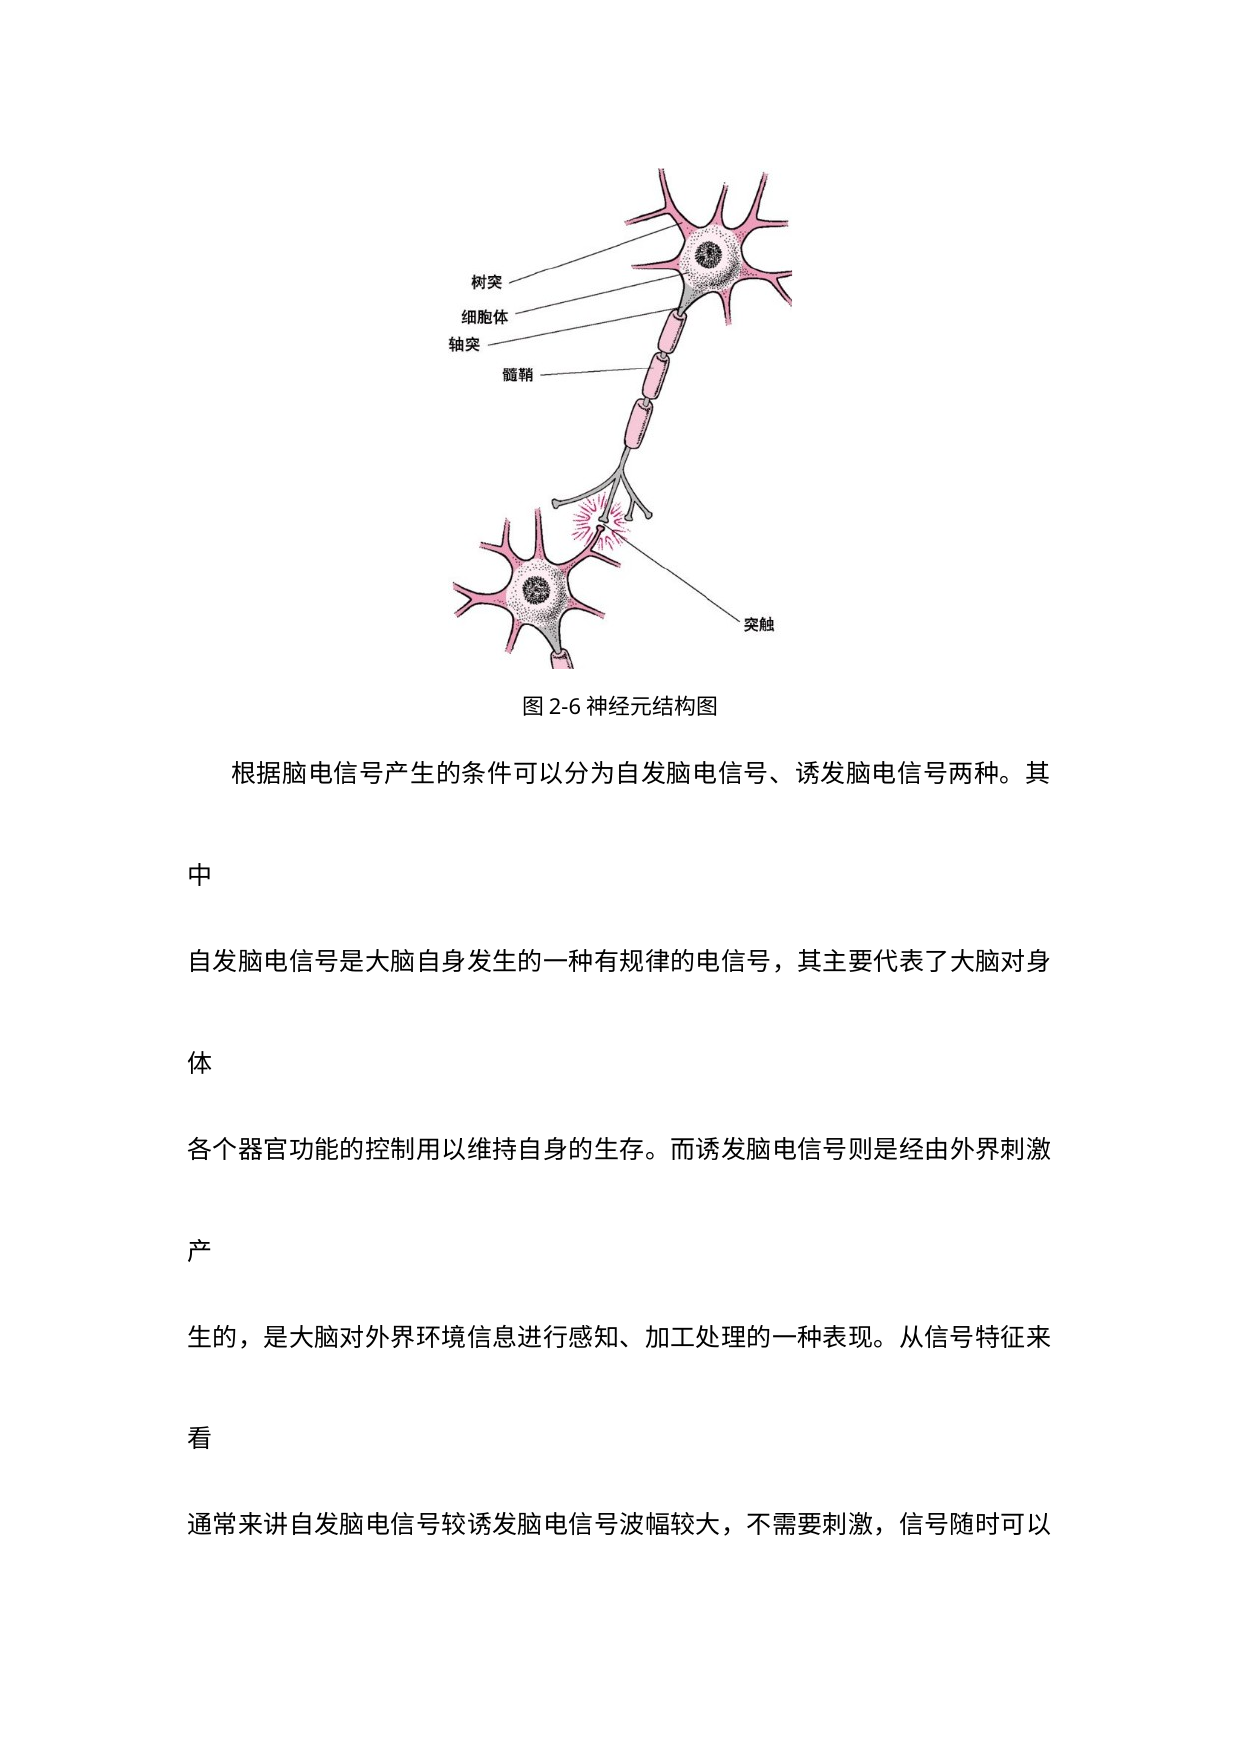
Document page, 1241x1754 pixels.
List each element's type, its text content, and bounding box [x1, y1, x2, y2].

text 根据脑电信号产生的条件可以分为自发脑电信号、诱发脑电信号两种。其中 [187, 737, 1053, 907]
text 图2-6 神经元结构图 [187, 688, 1053, 722]
text 生的，是大脑对外界环境信息进行感知、加工处理的一种表现。从信号特征来看 [187, 1301, 1053, 1471]
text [187, 1489, 1053, 1557]
text 自发脑电信号是大脑自身发生的一种有规律的电信号，其主要代表了大脑对身体 [187, 925, 1053, 1095]
picture [448, 168, 793, 669]
text 各个器官功能的控制用以维持自身的生存。而诱发脑电信号则是经由外界刺激产 [187, 1113, 1053, 1283]
